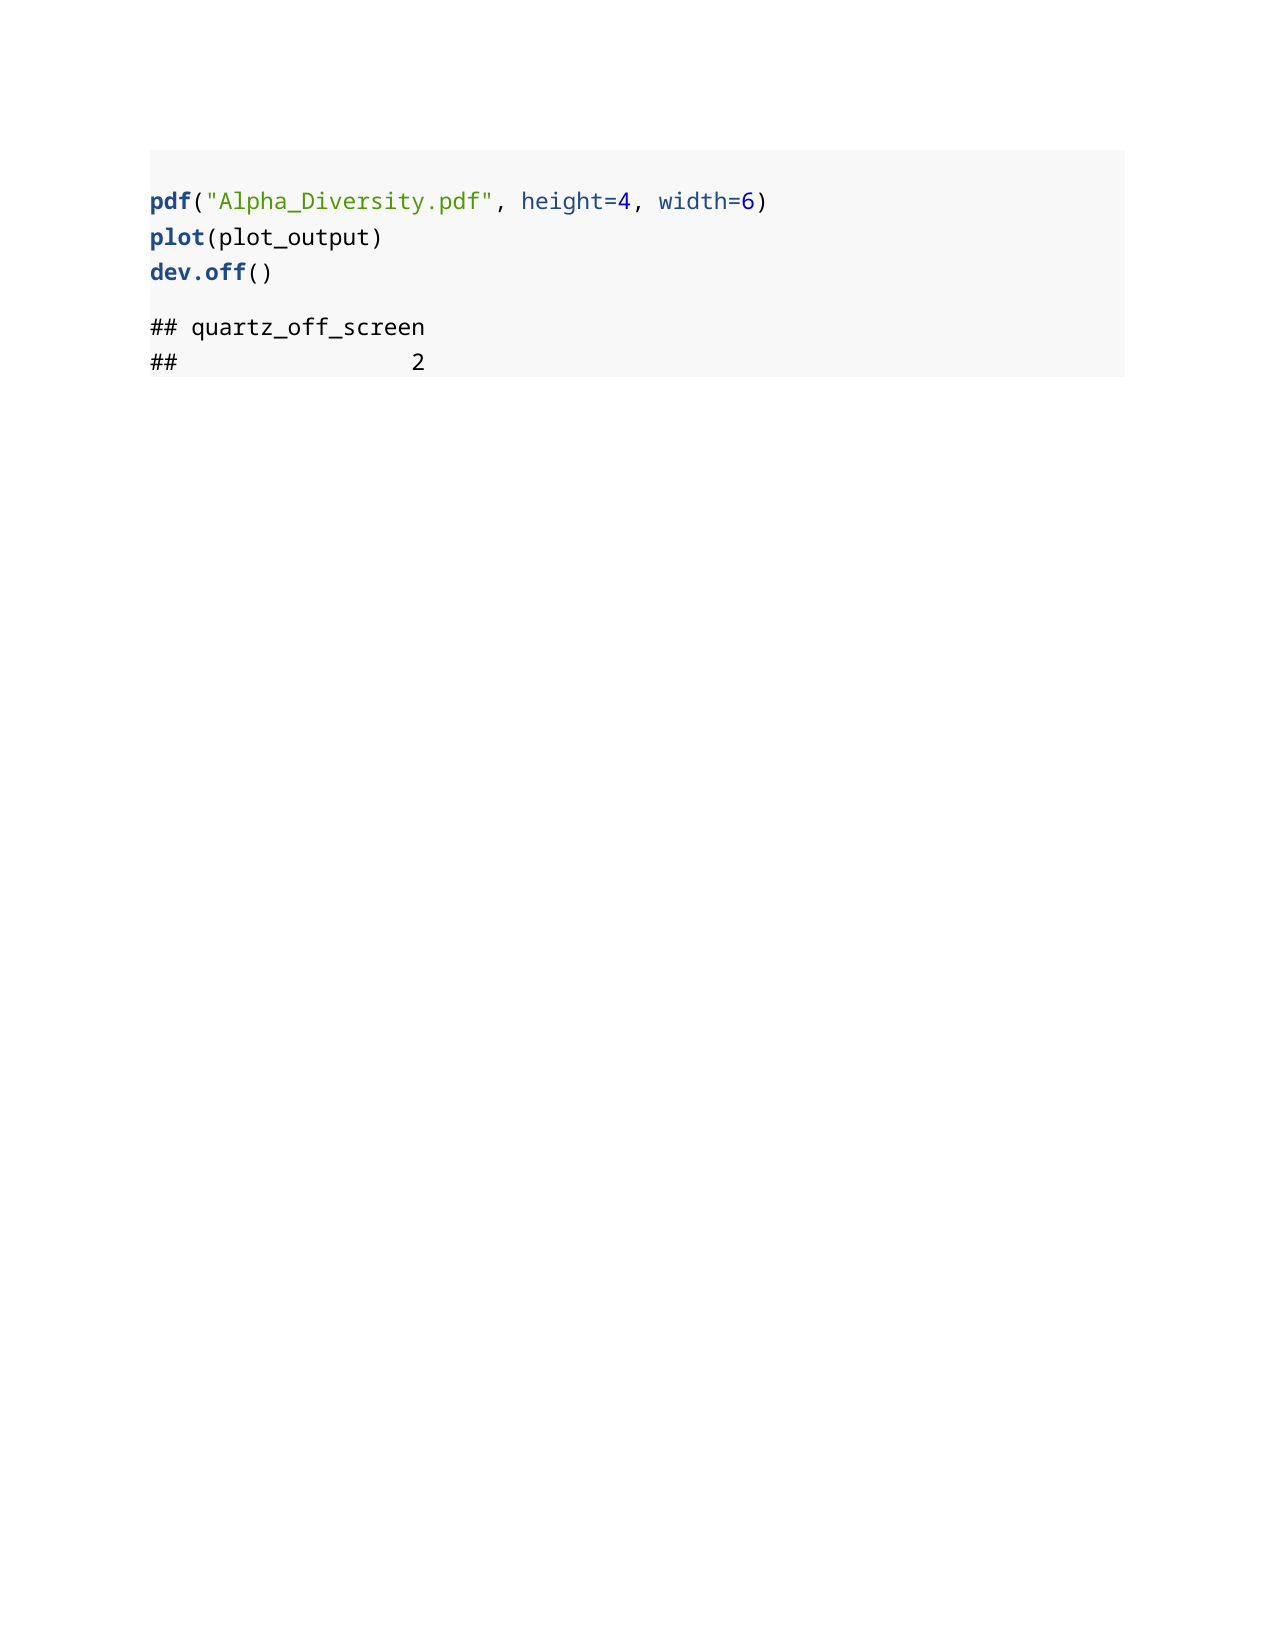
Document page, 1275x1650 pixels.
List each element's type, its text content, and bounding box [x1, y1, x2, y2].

text ## quartz_off_screen ## 2 [150, 311, 1125, 377]
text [150, 150, 1125, 287]
